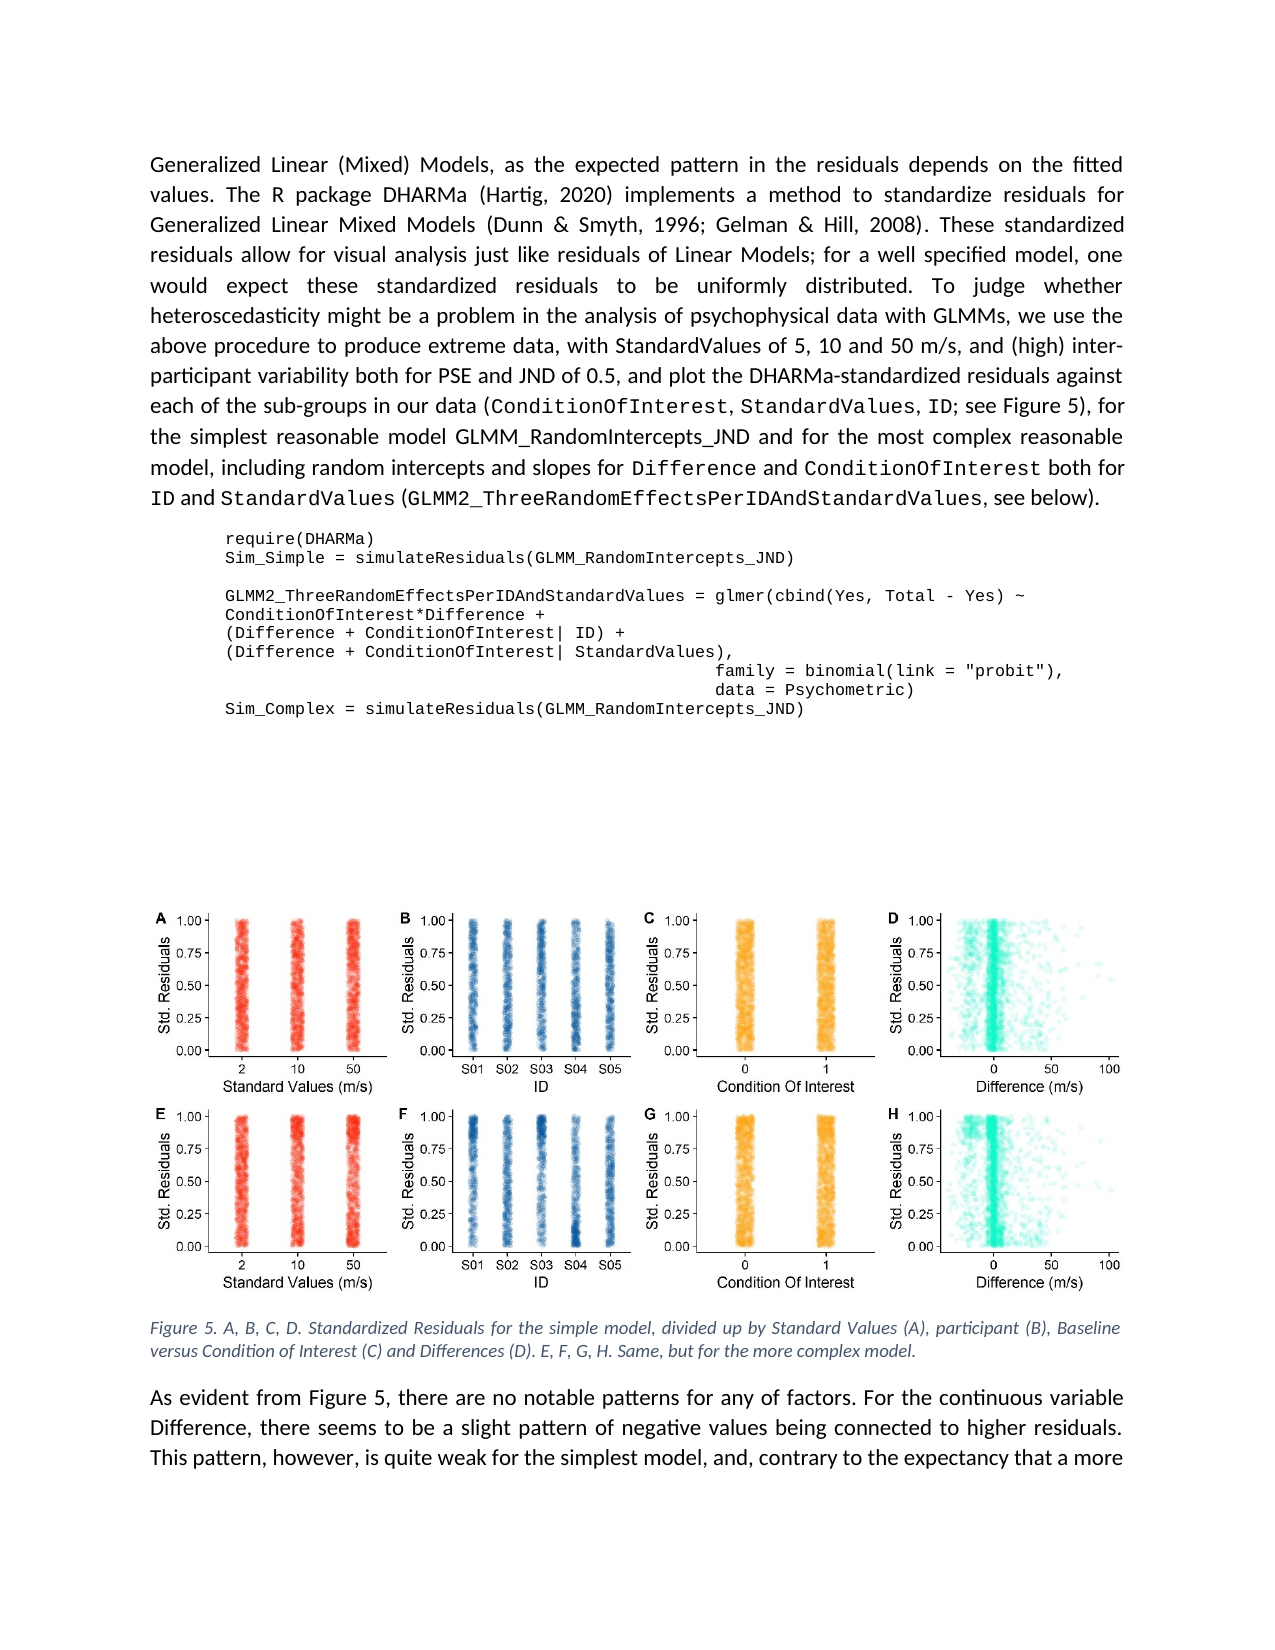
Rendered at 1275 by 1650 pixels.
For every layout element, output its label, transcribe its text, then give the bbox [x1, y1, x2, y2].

text data = Psychometric) [225, 682, 1125, 700]
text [150, 150, 1125, 512]
text GLMM2_ThreeRandomEffectsPerIDAndStandardValues = glmer(cbind(Yes, Total - Yes) ~ ConditionOfInterest*Difference + [225, 587, 1125, 625]
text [150, 1383, 1125, 1471]
text (Difference + ConditionOfInterest| ID) + [150, 625, 1125, 644]
text family = binomial(link = "probit"), [225, 663, 1125, 682]
picture [150, 906, 1125, 1298]
text Sim_Complex = simulateResiduals(GLMM_RandomIntercepts_JND) [225, 700, 1125, 719]
text (Difference + ConditionOfInterest| StandardValues), [225, 644, 1125, 663]
text require(DHARMa) [225, 531, 1125, 549]
text Sim_Simple = simulateResiduals(GLMM_RandomIntercepts_JND) [225, 549, 1125, 568]
